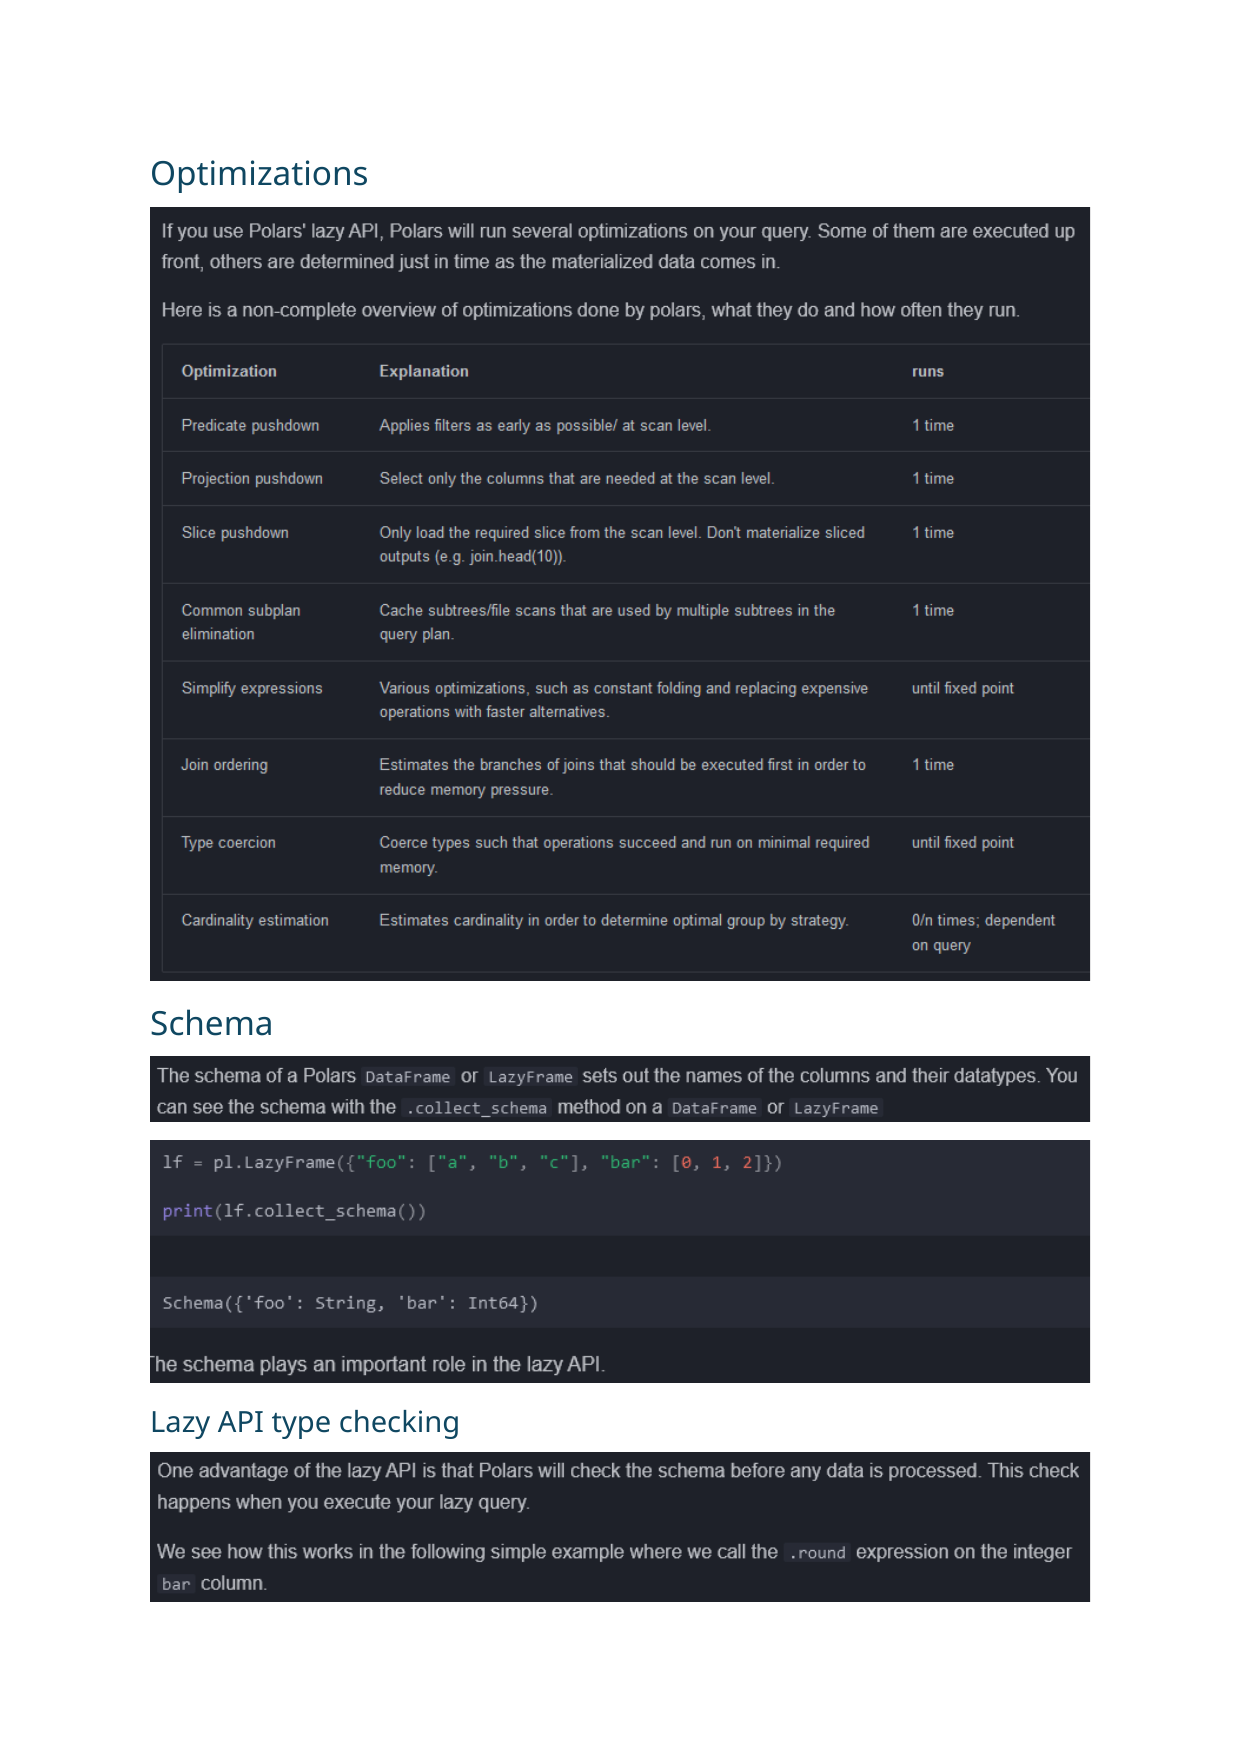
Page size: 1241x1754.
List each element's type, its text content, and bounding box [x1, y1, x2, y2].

picture [150, 1452, 1091, 1602]
subtitle Schema [150, 999, 1090, 1045]
picture [150, 1140, 1091, 1383]
subtitle Optimizations [150, 150, 1090, 195]
picture [150, 1056, 1091, 1122]
subtitle Lazy API type checking [150, 1401, 1090, 1441]
picture [150, 207, 1091, 981]
